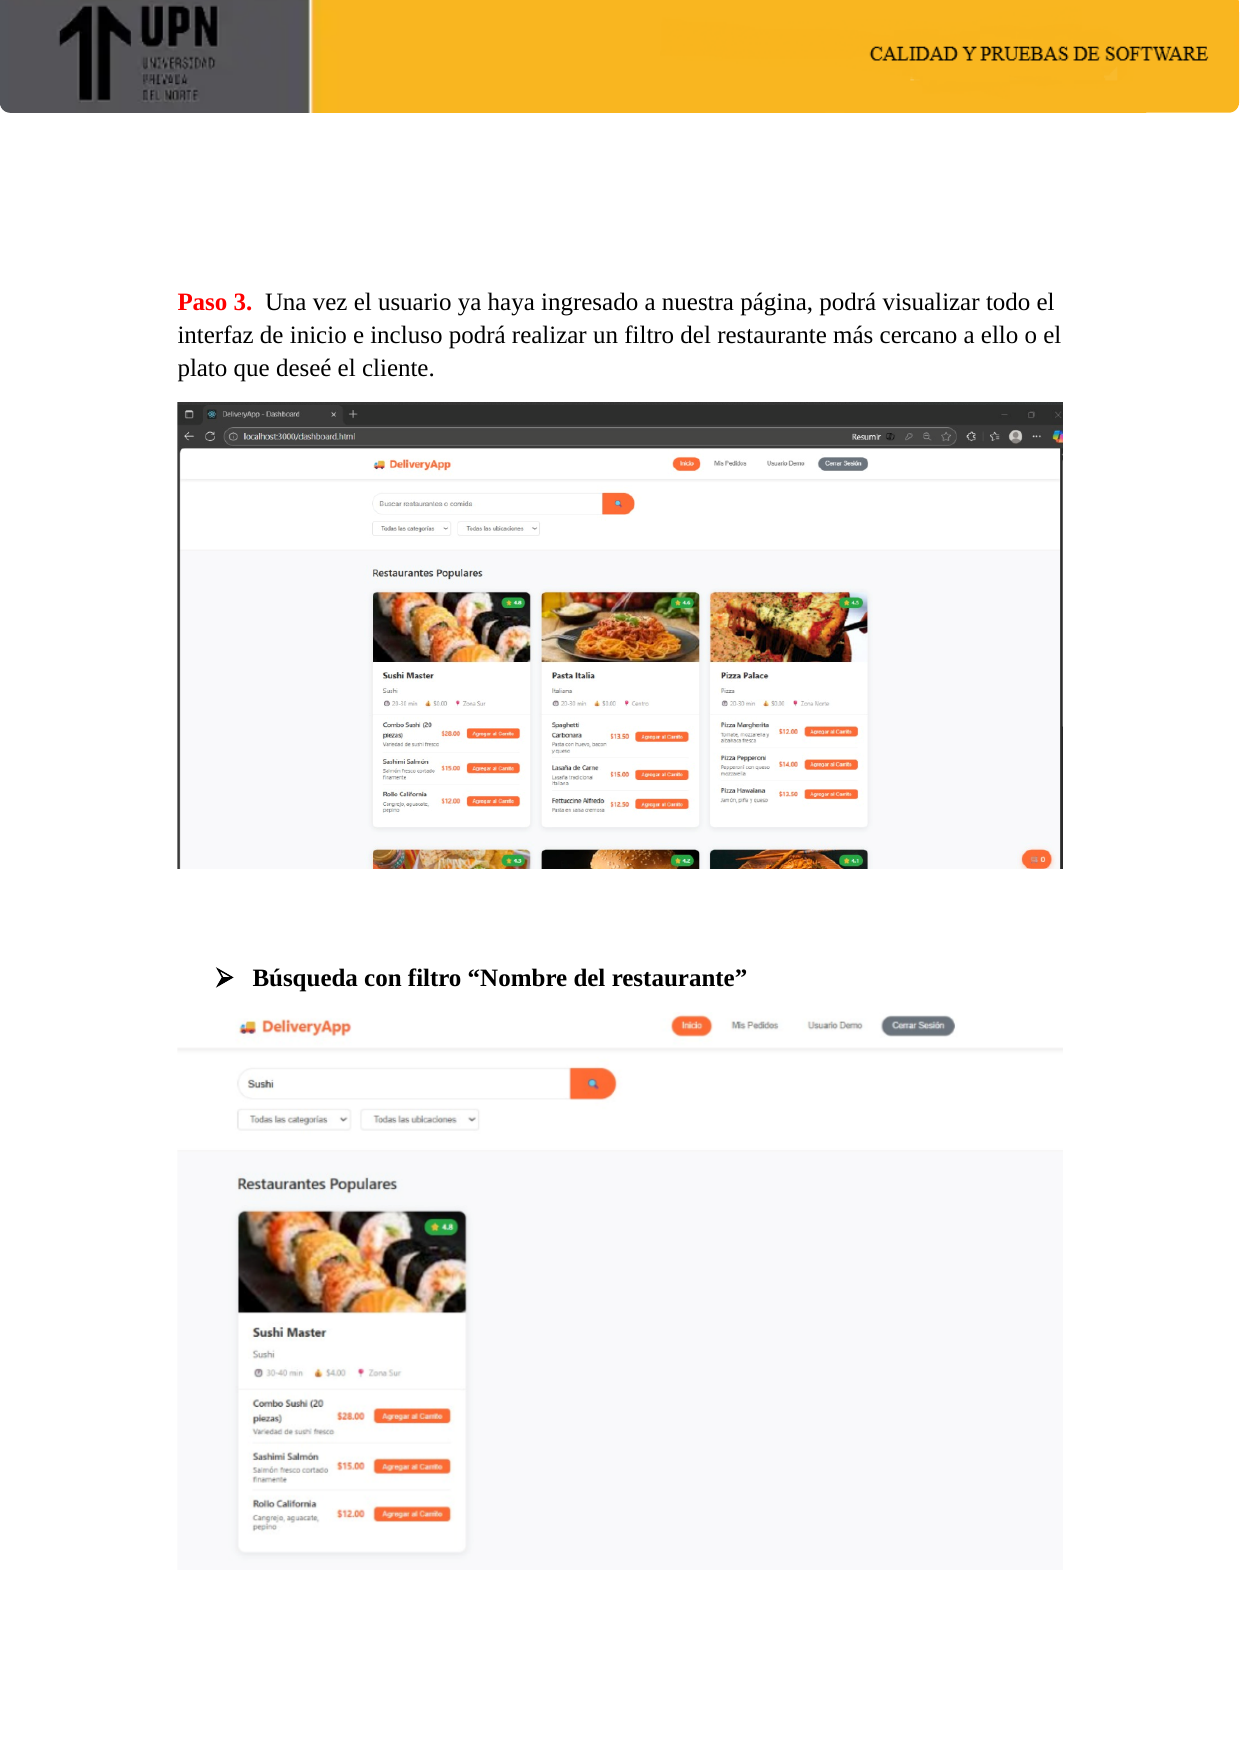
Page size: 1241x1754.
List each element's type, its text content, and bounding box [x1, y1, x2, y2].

picture [177, 1012, 1063, 1570]
picture [0, 0, 1240, 113]
list Búsqueda con filtro “Nombre del restaurante” [215, 963, 1063, 992]
picture [177, 402, 1063, 869]
text Paso 3. Una vez el usuario ya haya ingresado a nuestra página, podrá visualizar todo el interfaz de inicio e incluso podrá realizar un filtro del restaurante más cercano a ello o el plato que deseé el cliente. [177, 287, 1063, 382]
